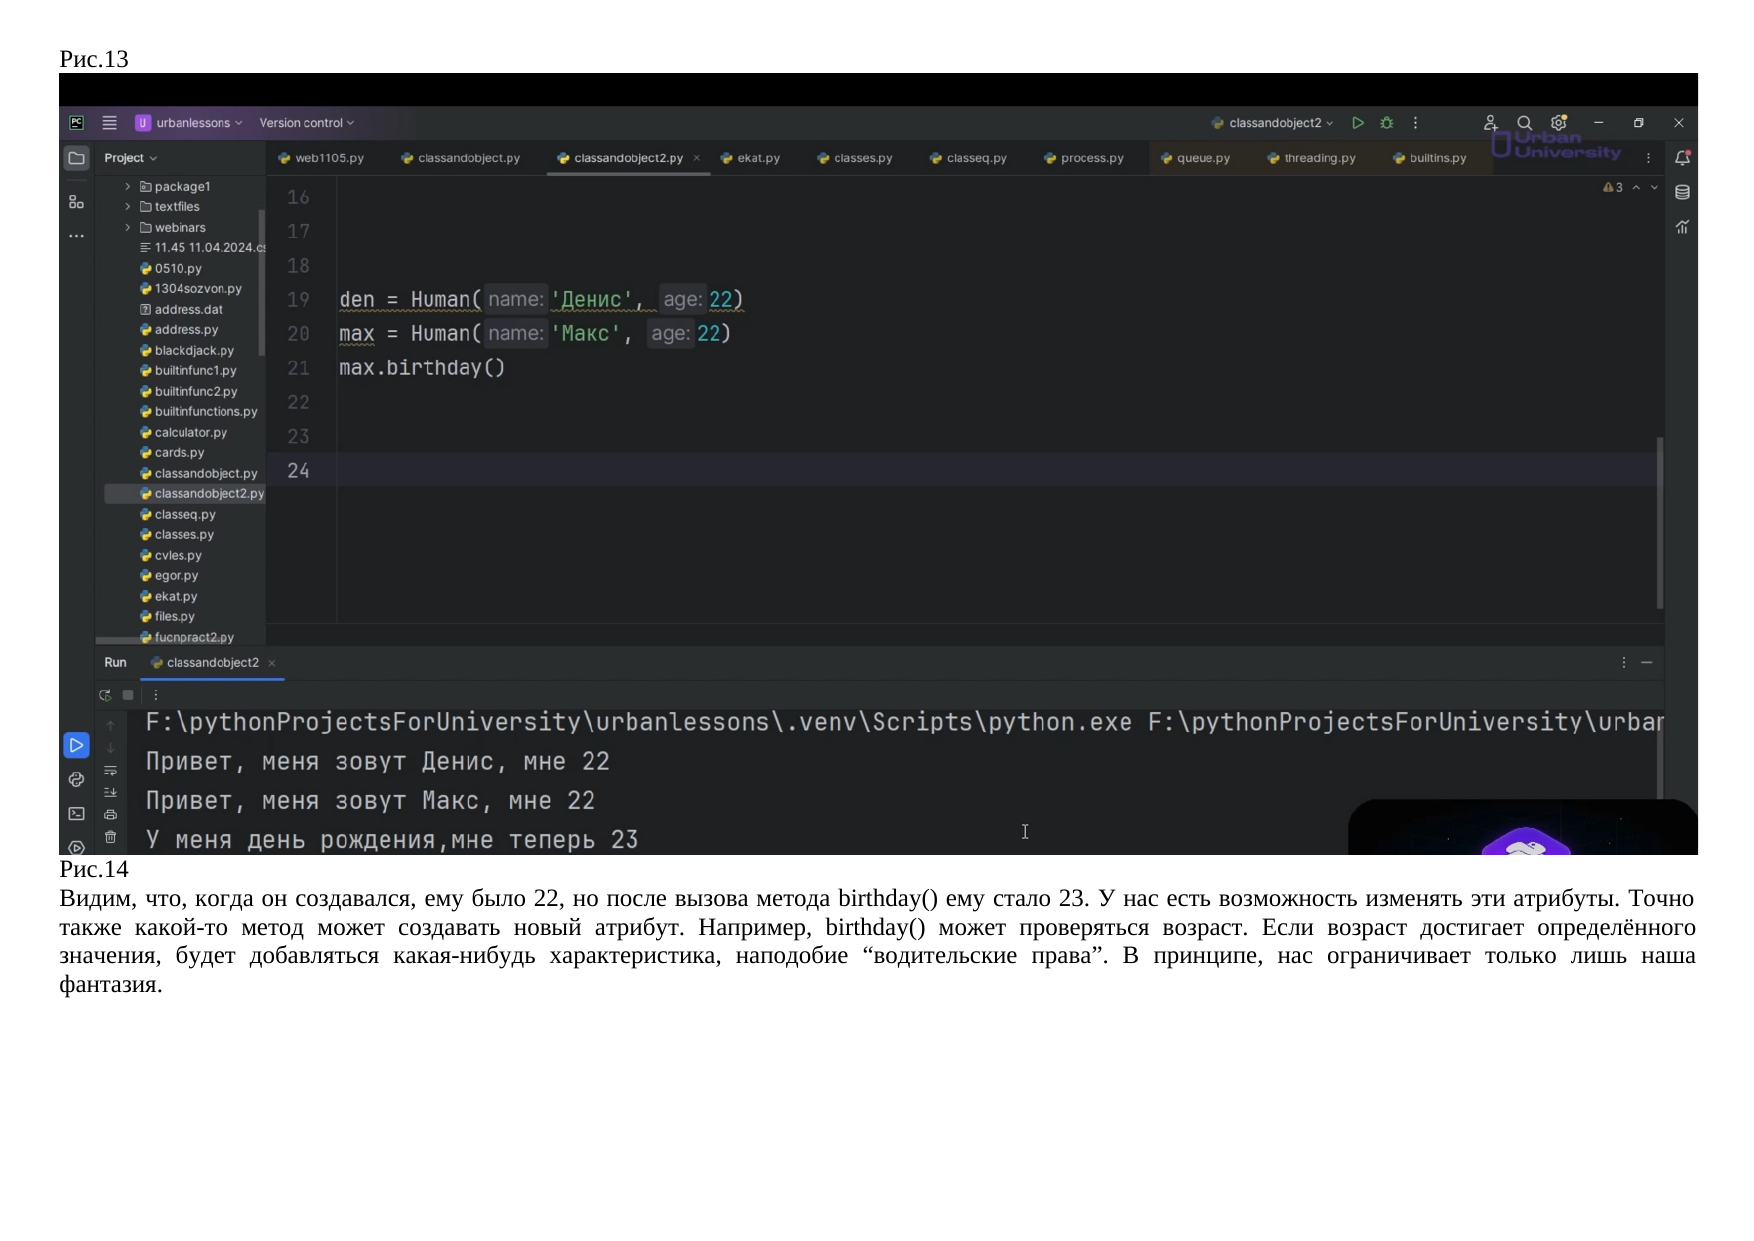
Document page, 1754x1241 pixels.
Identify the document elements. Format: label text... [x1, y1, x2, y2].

text Рис.13 [59, 44, 1698, 73]
picture [59, 73, 1699, 855]
text Рис.14 [59, 855, 1698, 883]
text Видим, что, когда он создавался, ему было 22, но после вызова метода birthday() ему стало 23. У нас есть возможность изменять эти атрибуты. Точно также какой-то метод может создавать новый атрибут. Например, birthday() может проверяться возраст. Если возраст достигает определённого значения, будет добавляться какая-нибудь характеристика, наподобие “водительские права”. В принципе, нас ограничивает только лишь наша фантазия. [59, 883, 1698, 998]
